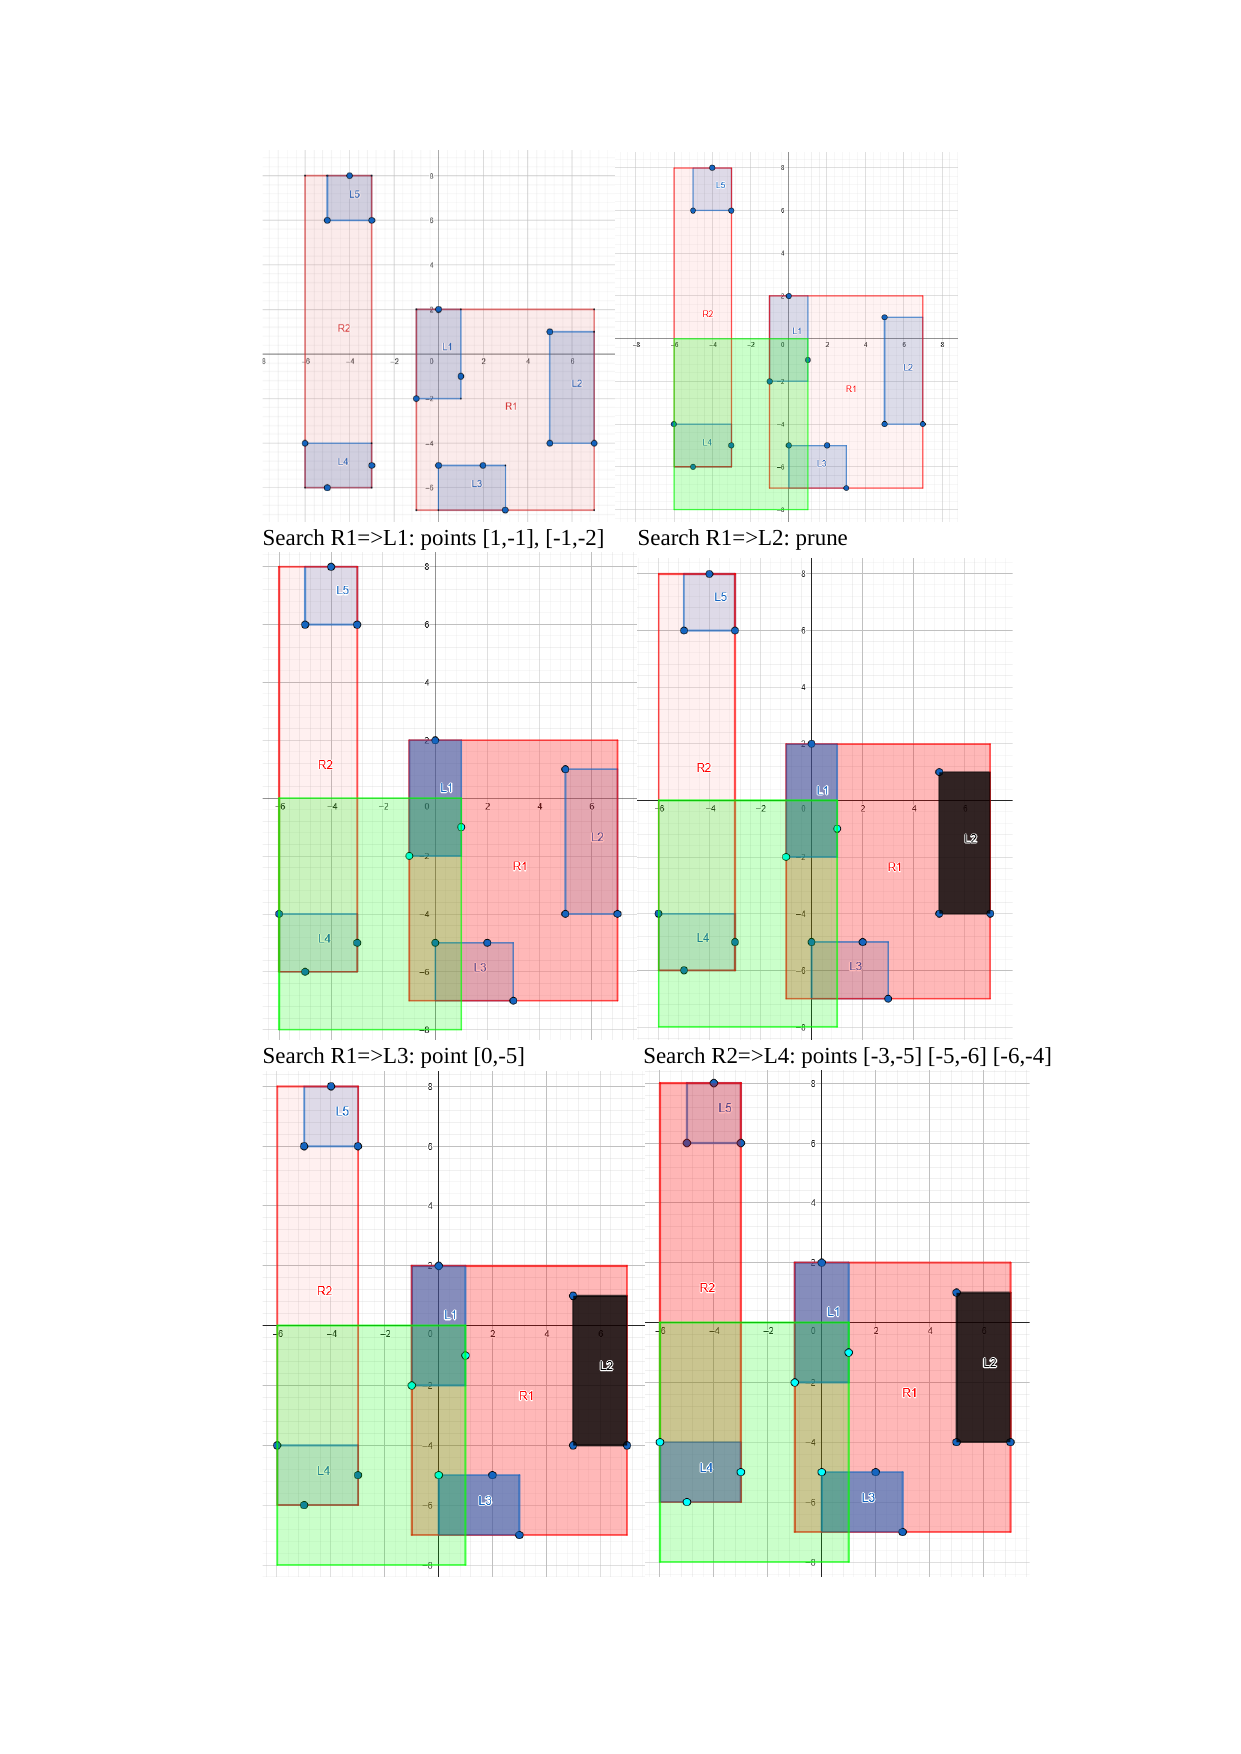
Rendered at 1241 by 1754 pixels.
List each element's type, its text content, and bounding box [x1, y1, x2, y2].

list Search R1=>L1: points [1,-1], [-1,-2] Search R1=>L2: prune [262, 524, 1053, 550]
picture [262, 552, 1013, 1040]
picture [262, 1070, 1030, 1577]
list Search R1=>L3: point [0,-5] Search R2=>L4: points [-3,-5] [-5,-6] [-6,-4] [262, 1042, 1053, 1068]
picture [262, 150, 958, 522]
